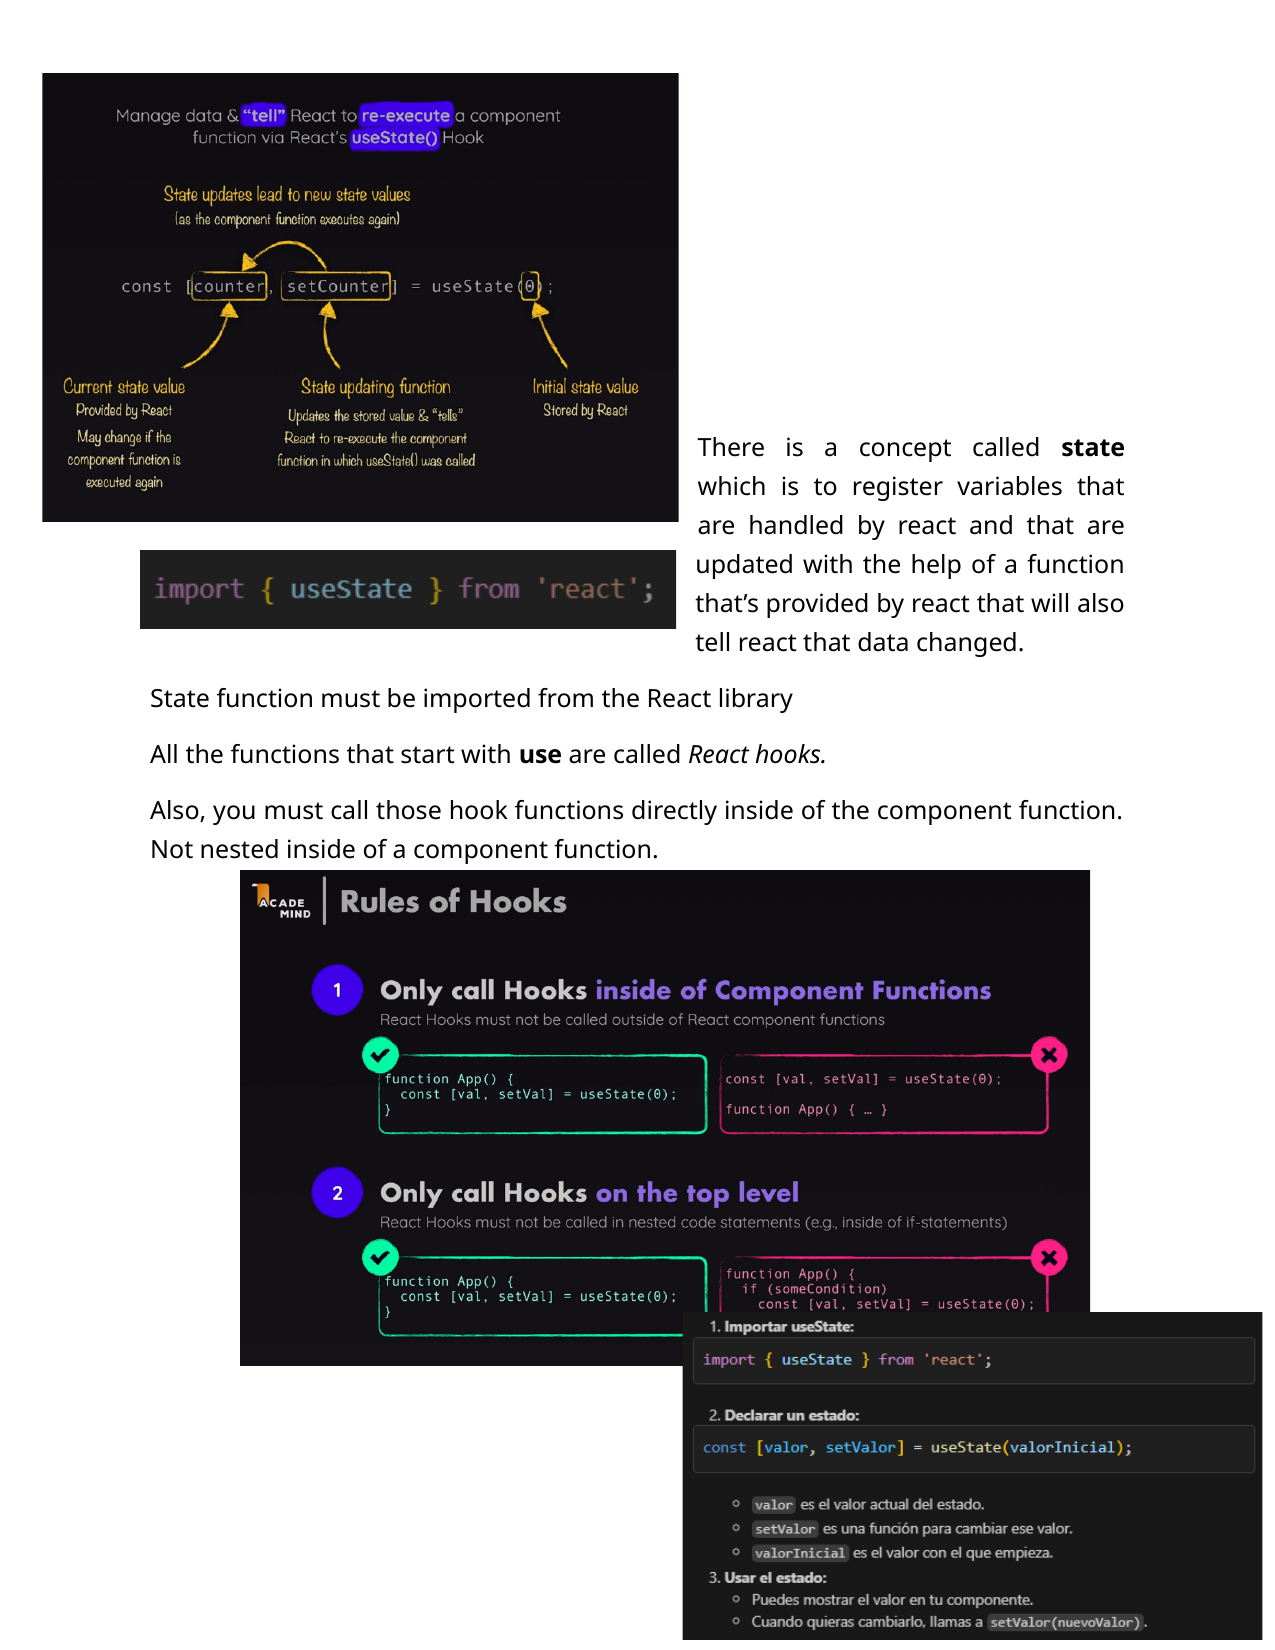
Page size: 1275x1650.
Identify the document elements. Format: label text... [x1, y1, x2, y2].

picture [138, 550, 675, 627]
text Also, you must call those hook functions directly inside of the component function. Not nested inside of a component function. [150, 792, 1125, 866]
text There is a concept called state which is to register variables that are handled by react and that are updated with the help of a function that’s provided by react that will also tell react that data changed. [150, 429, 1125, 659]
picture [240, 870, 1263, 1640]
text State function must be imported from the React library [150, 681, 1125, 715]
picture [42, 73, 679, 522]
text All the functions that start with use are called React hooks. [150, 737, 1125, 771]
